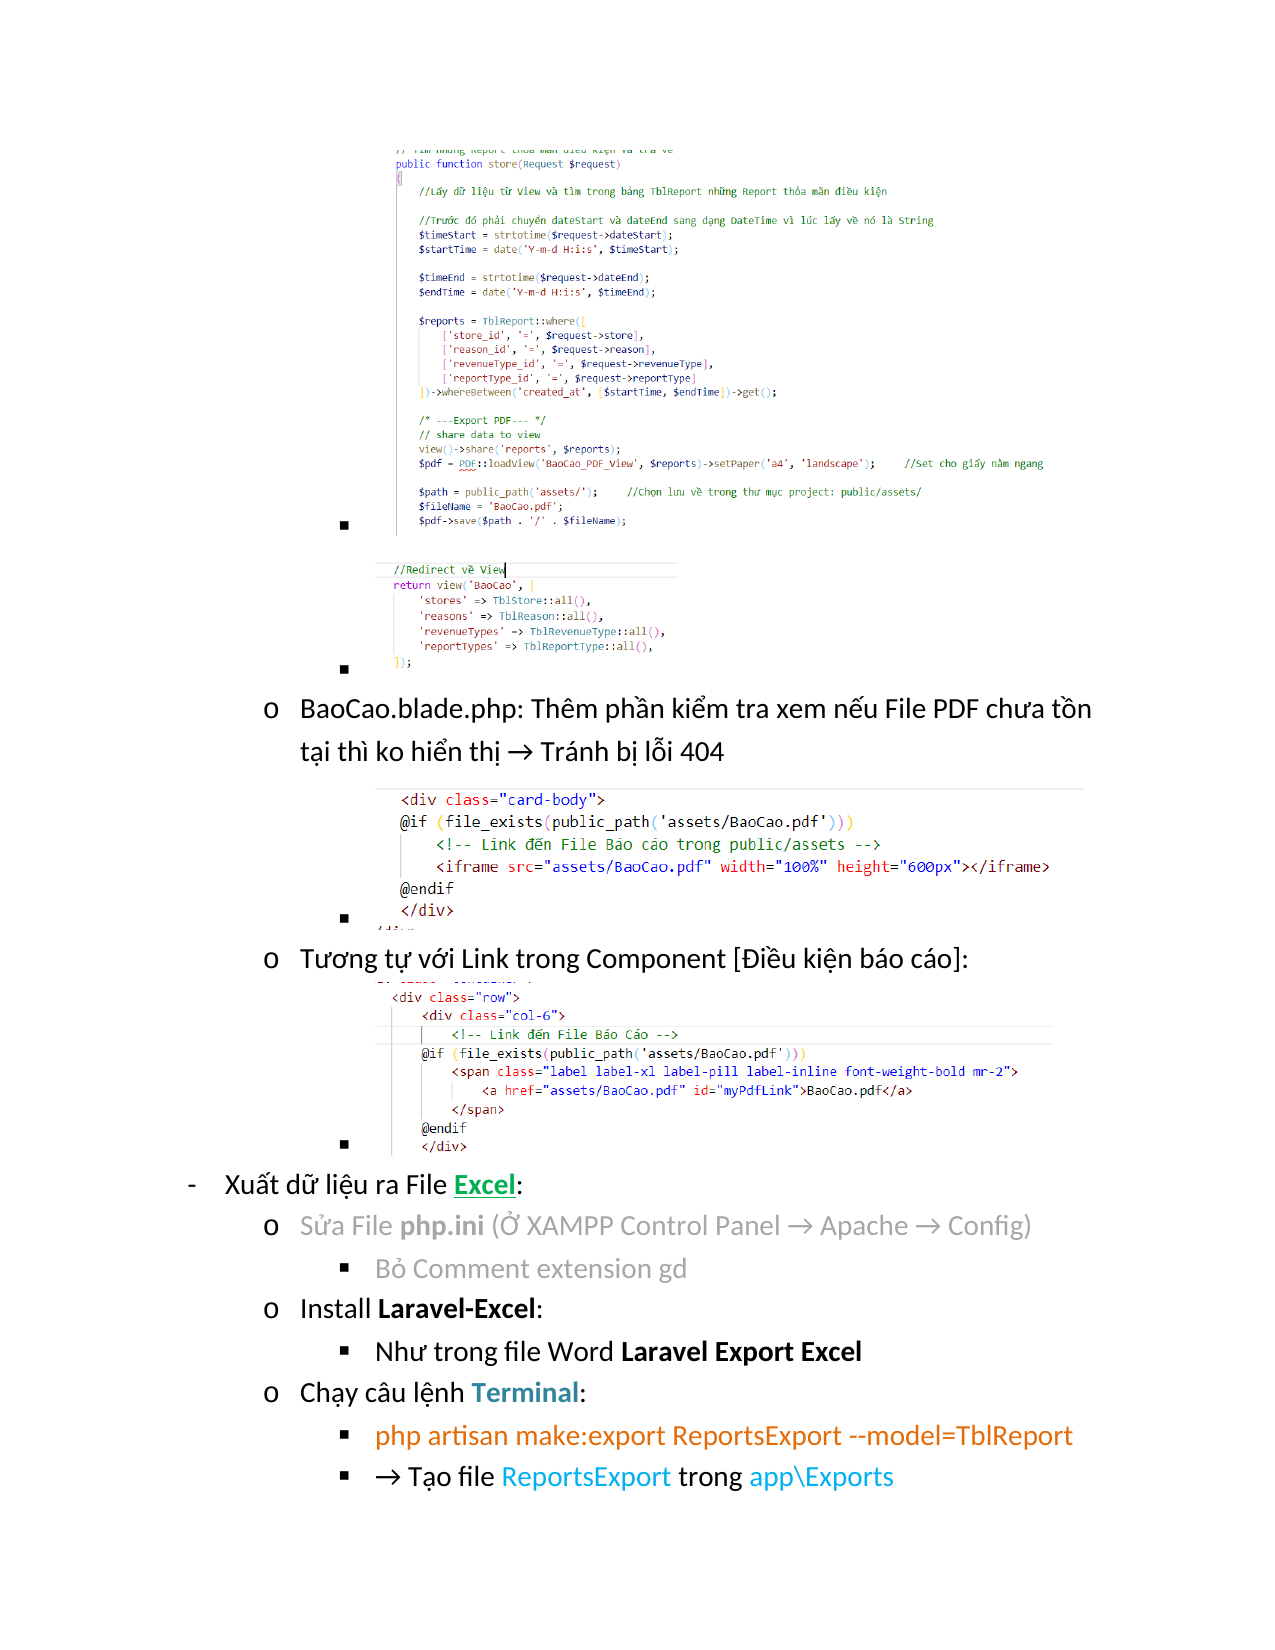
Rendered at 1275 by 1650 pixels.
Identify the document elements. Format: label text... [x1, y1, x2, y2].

picture [375, 546, 678, 680]
list BaoCao.blade.php: Thêm phần kiểm tra xem nếu File PDF chưa tồn tại thì ko hiển thị → Tránh bị lỗi 404 [262, 690, 1125, 768]
list Sửa File php.ini (Ở XAMPP Control Panel → Apache → Config) [262, 1207, 1125, 1244]
list Chạy câu lệnh Terminal: [262, 1374, 1125, 1411]
picture [375, 982, 1054, 1156]
list Install Laravel-Excel: [262, 1291, 1125, 1328]
list → Tạo file ReportsExport trong app\Exports [337, 1458, 1125, 1493]
picture [375, 773, 1085, 930]
list Xuất dữ liệu ra File Excel: [187, 1166, 1125, 1202]
list Tương tự với Link trong Component [Điều kiện báo cáo]: [262, 940, 1125, 977]
list Bỏ Comment extension gd [337, 1250, 1125, 1285]
picture [375, 150, 1057, 536]
list Như trong file Word Laravel Export Excel [337, 1333, 1125, 1369]
list php artisan make:export ReportsExport --model=TblReport [337, 1417, 1125, 1452]
